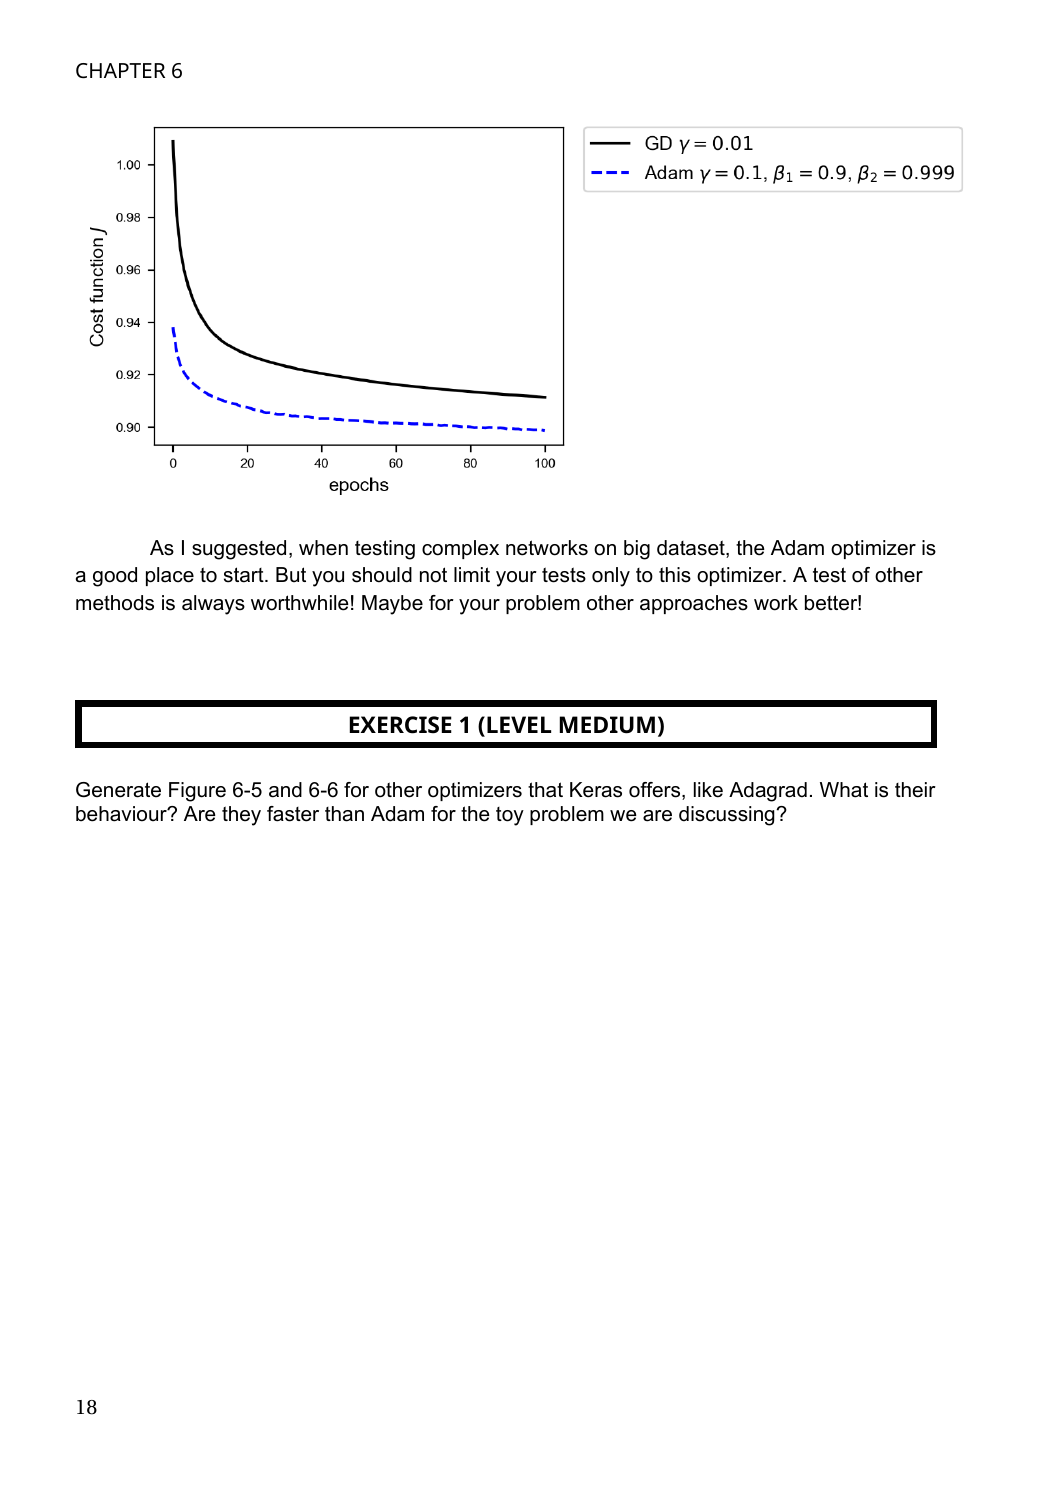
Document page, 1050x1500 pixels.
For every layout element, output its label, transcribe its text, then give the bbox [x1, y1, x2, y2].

text As I suggested, when testing complex networks on big dataset, the Adam optimizer is a good place to start. But you should not limit your tests only to this optimizer. A test of other methods is always worthwhile! Maybe for your problem other approaches work better! [75, 536, 937, 614]
text Generate Figure 6-5 and 6-6 for other optimizers that Keras offers, like Adagrad. What is their behaviour? Are they faster than Adam for the toy problem we are discussing? [75, 778, 937, 826]
picture [75, 112, 975, 508]
text EXERCISE 1 (LEVEL MEDIUM) [82, 707, 931, 742]
